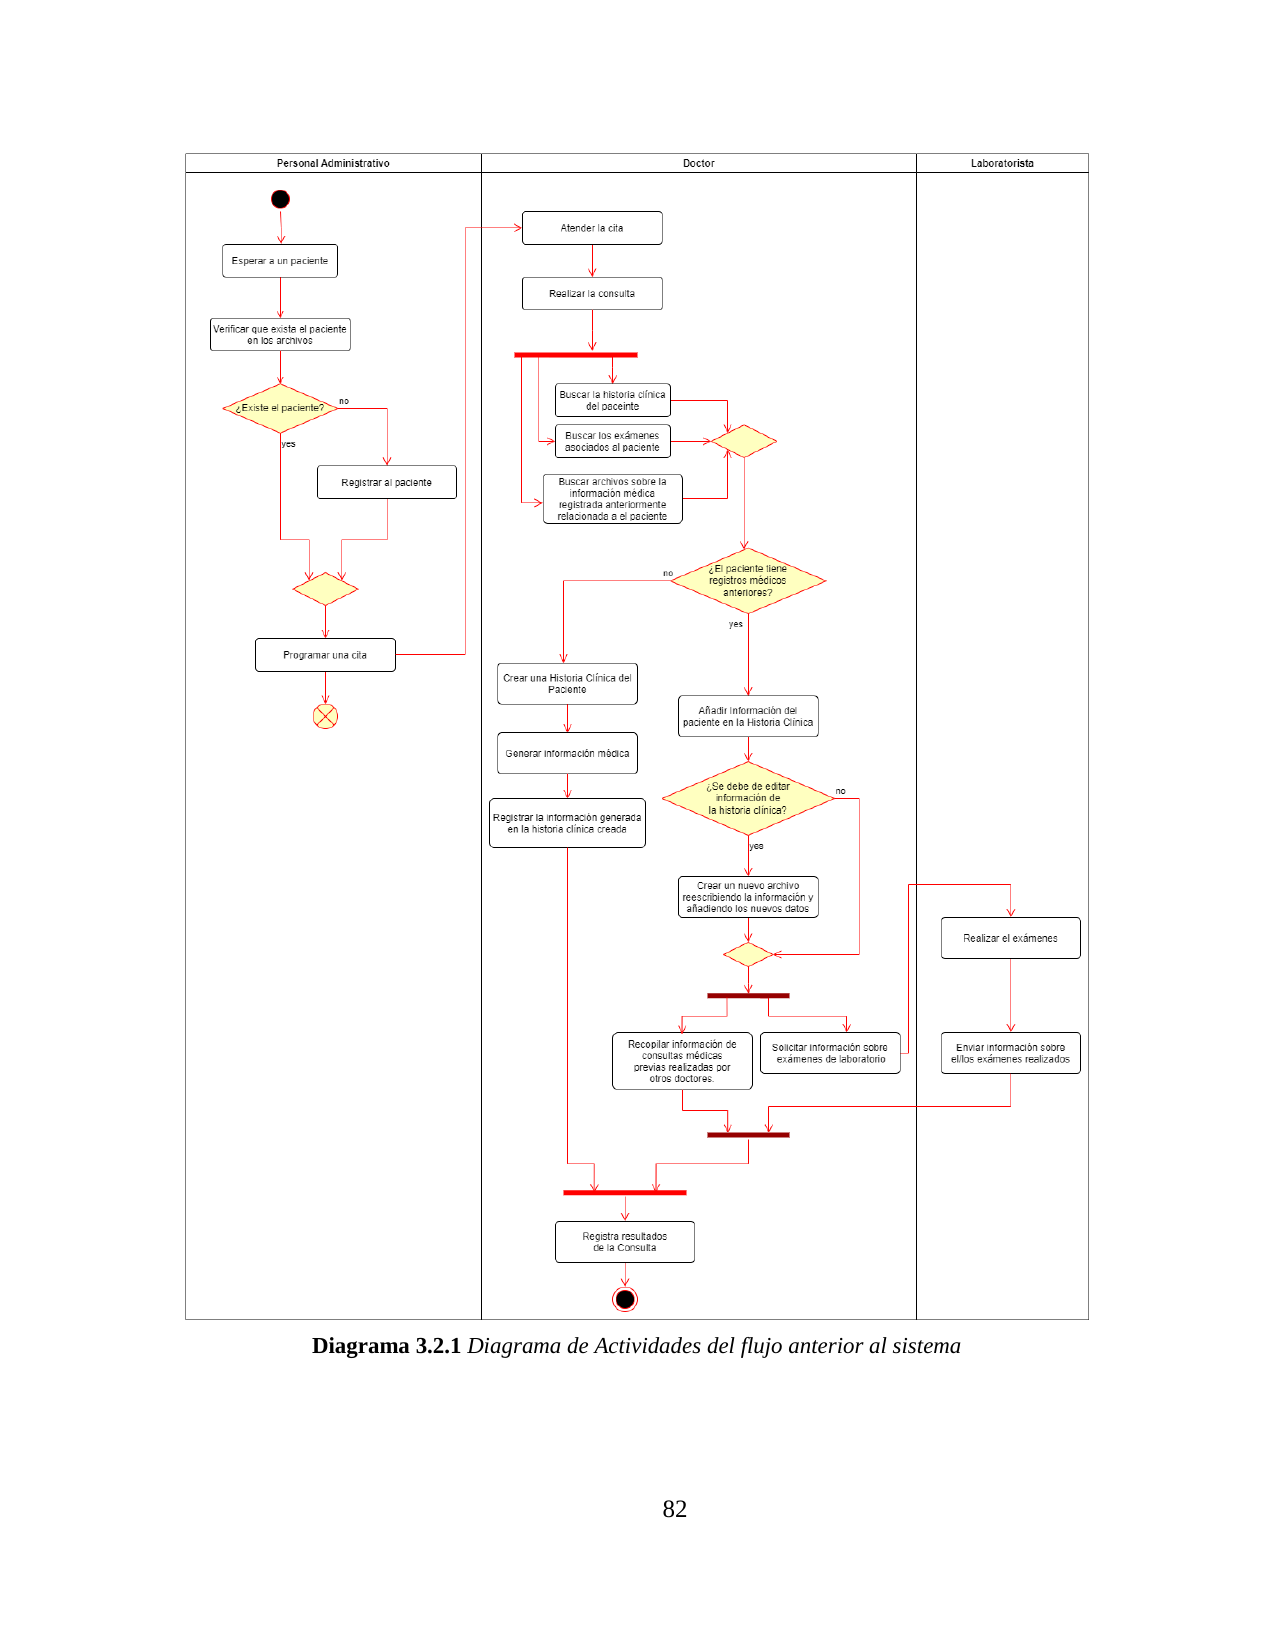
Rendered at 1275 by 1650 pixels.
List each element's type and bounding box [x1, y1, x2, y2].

picture [181, 150, 1093, 1324]
